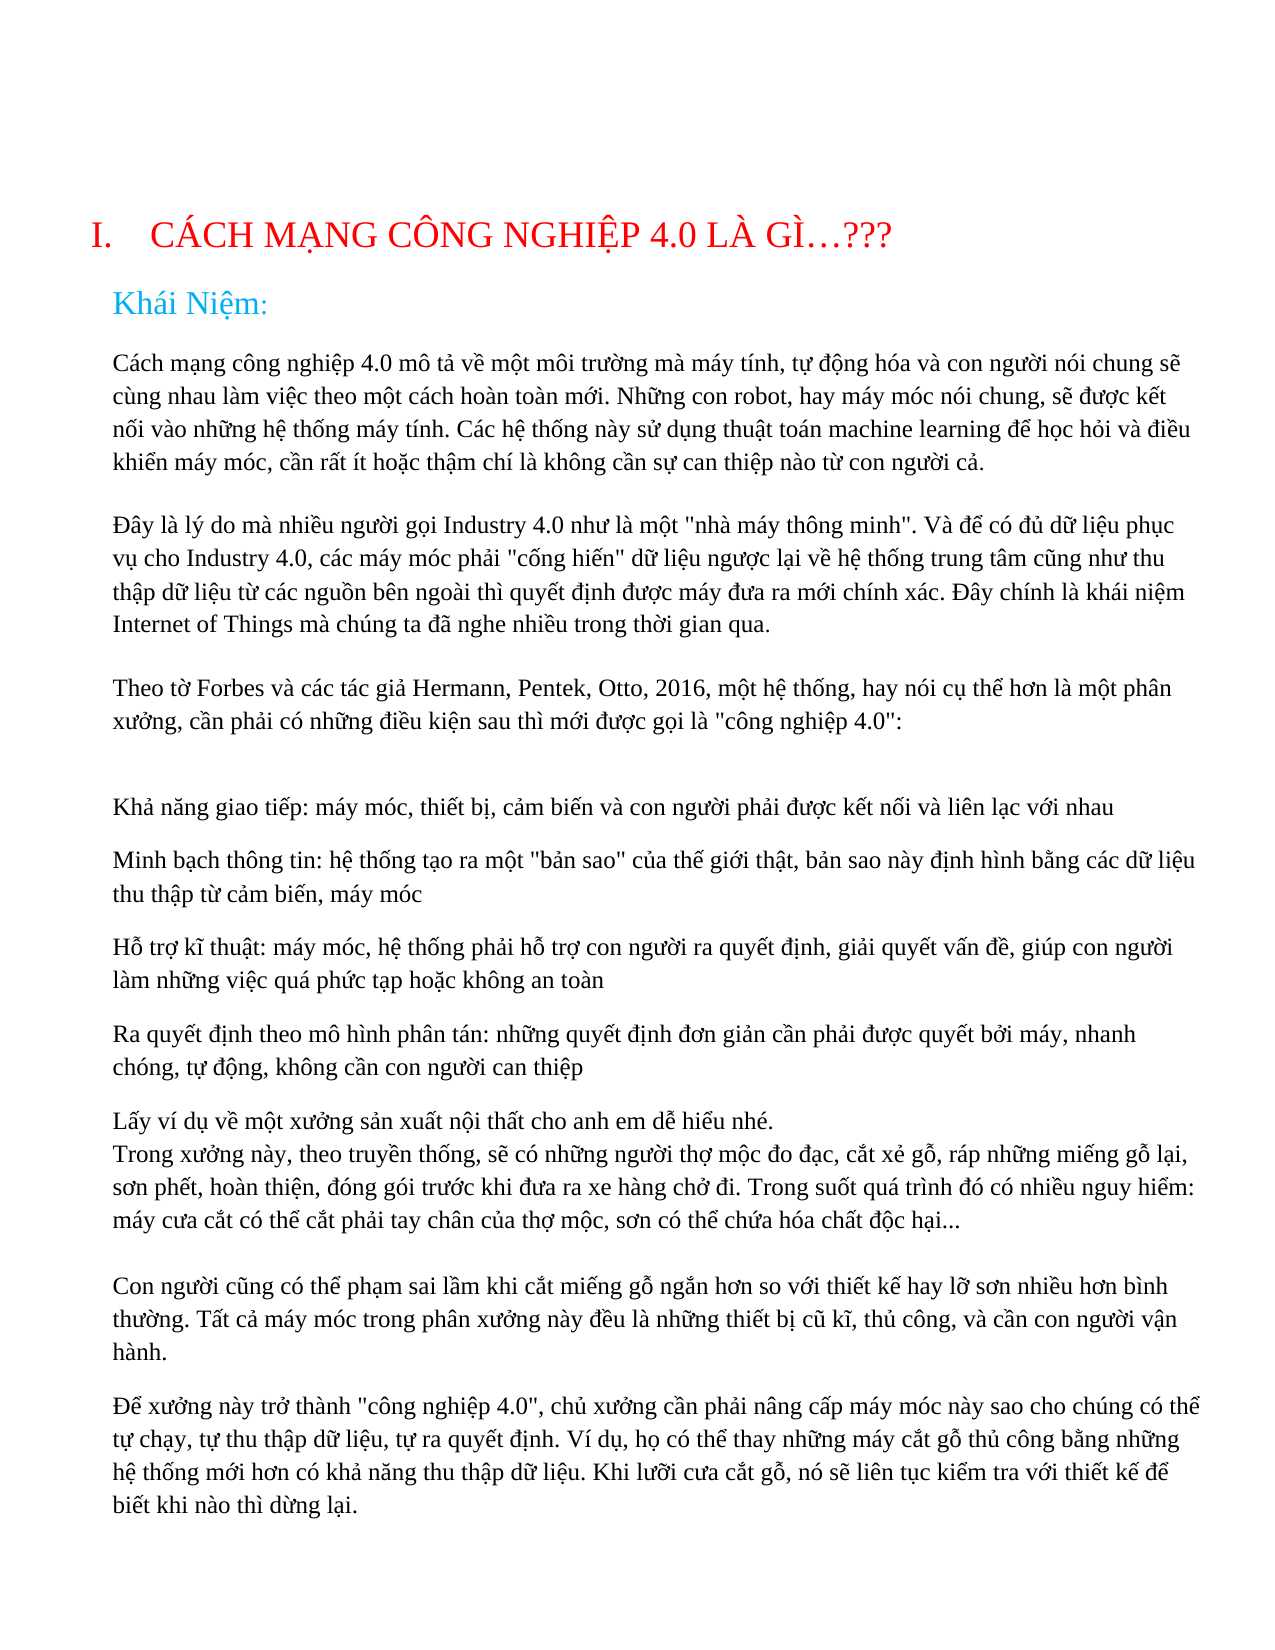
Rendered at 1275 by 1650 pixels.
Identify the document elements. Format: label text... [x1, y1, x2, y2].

text Cách mạng công nghiệp 4.0 mô tả về một môi trường mà máy tính, tự động hóa và con người nói chung sẽ cùng nhau làm việc theo một cách hoàn toàn mới. Những con robot, hay máy móc nói chung, sẽ được kết nối vào những hệ thống máy tính. Các hệ thống này sử dụng thuật toán machine learning để học hỏi và điều khiển máy móc, cần rất ít hoặc thậm chí là không cần sự can thiệp nào từ con người cả. Đây là lý do mà nhiều người gọi Industry 4.0 như là một "nhà máy thông minh". Và để có đủ dữ liệu phục vụ cho Industry 4.0, các máy móc phải "cống hiến" dữ liệu ngược lại về hệ thống trung tâm cũng như thu thập dữ liệu từ các nguồn bên ngoài thì quyết định được máy đưa ra mới chính xác. Đây chính là khái niệm Internet of Things mà chúng ta đã nghe nhiều trong thời gian qua. Theo tờ Forbes và các tác giả Hermann, Pentek, Otto, 2016, một hệ thống, hay nói cụ thể hơn là một phân xưởng, cần phải có những điều kiện sau thì mới được gọi là "công nghiệp 4.0": [112, 348, 1200, 767]
text Để xưởng này trở thành "công nghiệp 4.0", chủ xưởng cần phải nâng cấp máy móc này sao cho chúng có thể tự chạy, tự thu thập dữ liệu, tự ra quyết định. Ví dụ, họ có thể thay những máy cắt gỗ thủ công bằng những hệ thống mới hơn có khả năng thu thập dữ liệu. Khi lưỡi cưa cắt gỗ, nó sẽ liên tục kiểm tra với thiết kế để biết khi nào thì dừng lại. [112, 1391, 1200, 1519]
text Khả năng giao tiếp: máy móc, thiết bị, cảm biến và con người phải được kết nối và liên lạc với nhau [75, 792, 1200, 821]
text Khái Niệm: [75, 283, 1200, 322]
text Ra quyết định theo mô hình phân tán: những quyết định đơn giản cần phải được quyết bởi máy, nhanh chóng, tự động, không cần con người can thiệp [112, 1019, 1200, 1081]
text Minh bạch thông tin: hệ thống tạo ra một "bản sao" của thế giới thật, bản sao này định hình bằng các dữ liệu thu thập từ cảm biến, máy móc [112, 846, 1200, 907]
list CÁCH MẠNG CÔNG NGHIỆP 4.0 LÀ GÌ…??? [112, 213, 1200, 256]
text Hỗ trợ kĩ thuật: máy móc, hệ thống phải hỗ trợ con người ra quyết định, giải quyết vấn đề, giúp con người làm những việc quá phức tạp hoặc không an toàn [112, 932, 1200, 994]
text Lấy ví dụ về một xưởng sản xuất nội thất cho anh em dễ hiểu nhé. Trong xưởng này, theo truyền thống, sẽ có những người thợ mộc đo đạc, cắt xẻ gỗ, ráp những miếng gỗ lại, sơn phết, hoàn thiện, đóng gói trước khi đưa ra xe hàng chở đi. Trong suốt quá trình đó có nhiều nguy hiểm: máy cưa cắt có thể cắt phải tay chân của thợ mộc, sơn có thể chứa hóa chất độc hại... Con người cũng có thể phạm sai lầm khi cắt miếng gỗ ngắn hơn so với thiết kế hay lỡ sơn nhiều hơn bình thường. Tất cả máy móc trong phân xưởng này đều là những thiết bị cũ kĩ, thủ công, và cần con người vận hành. [112, 1106, 1200, 1366]
